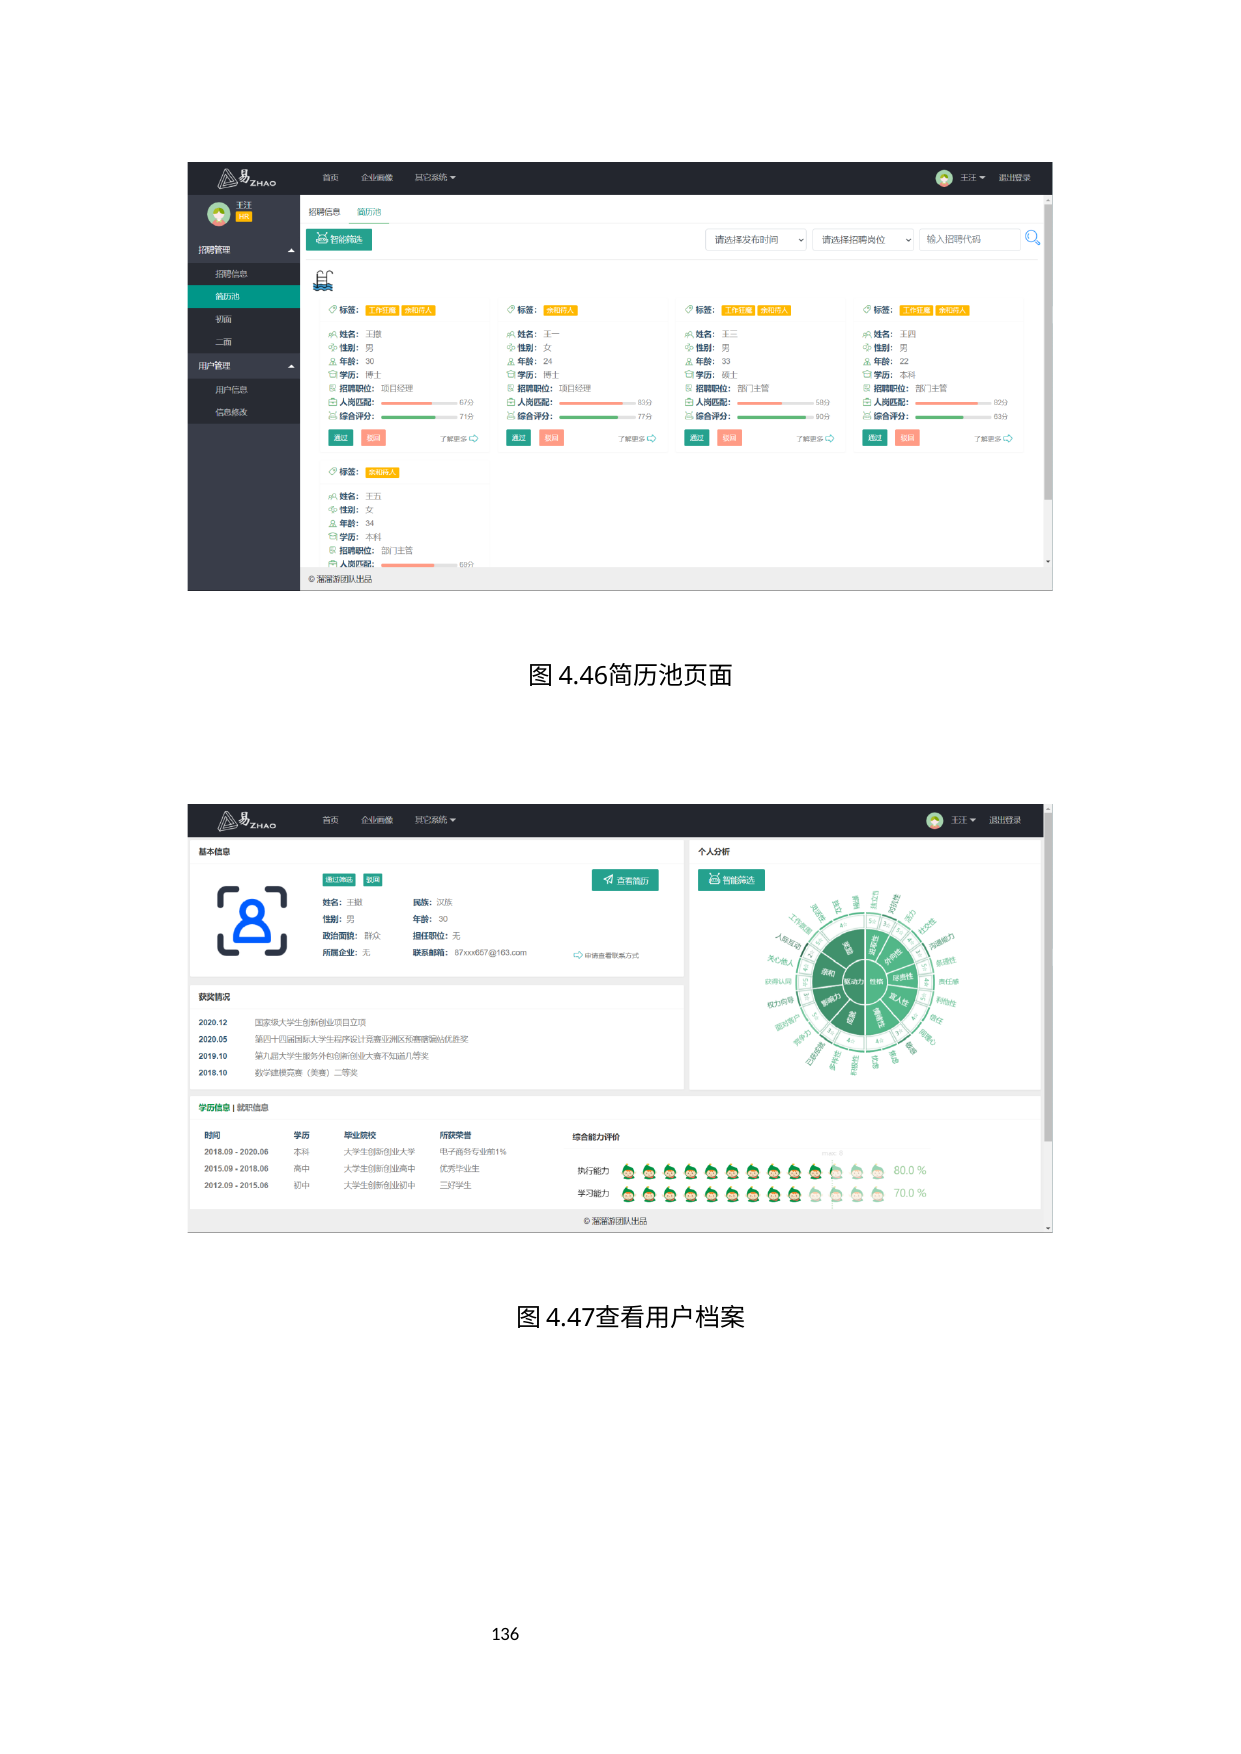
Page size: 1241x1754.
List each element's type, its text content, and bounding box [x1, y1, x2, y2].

text 图4.46简历池页面 [187, 641, 1053, 706]
picture [187, 162, 1053, 591]
text 图4.47查看用户档案 [187, 1283, 1053, 1348]
picture [187, 804, 1053, 1233]
